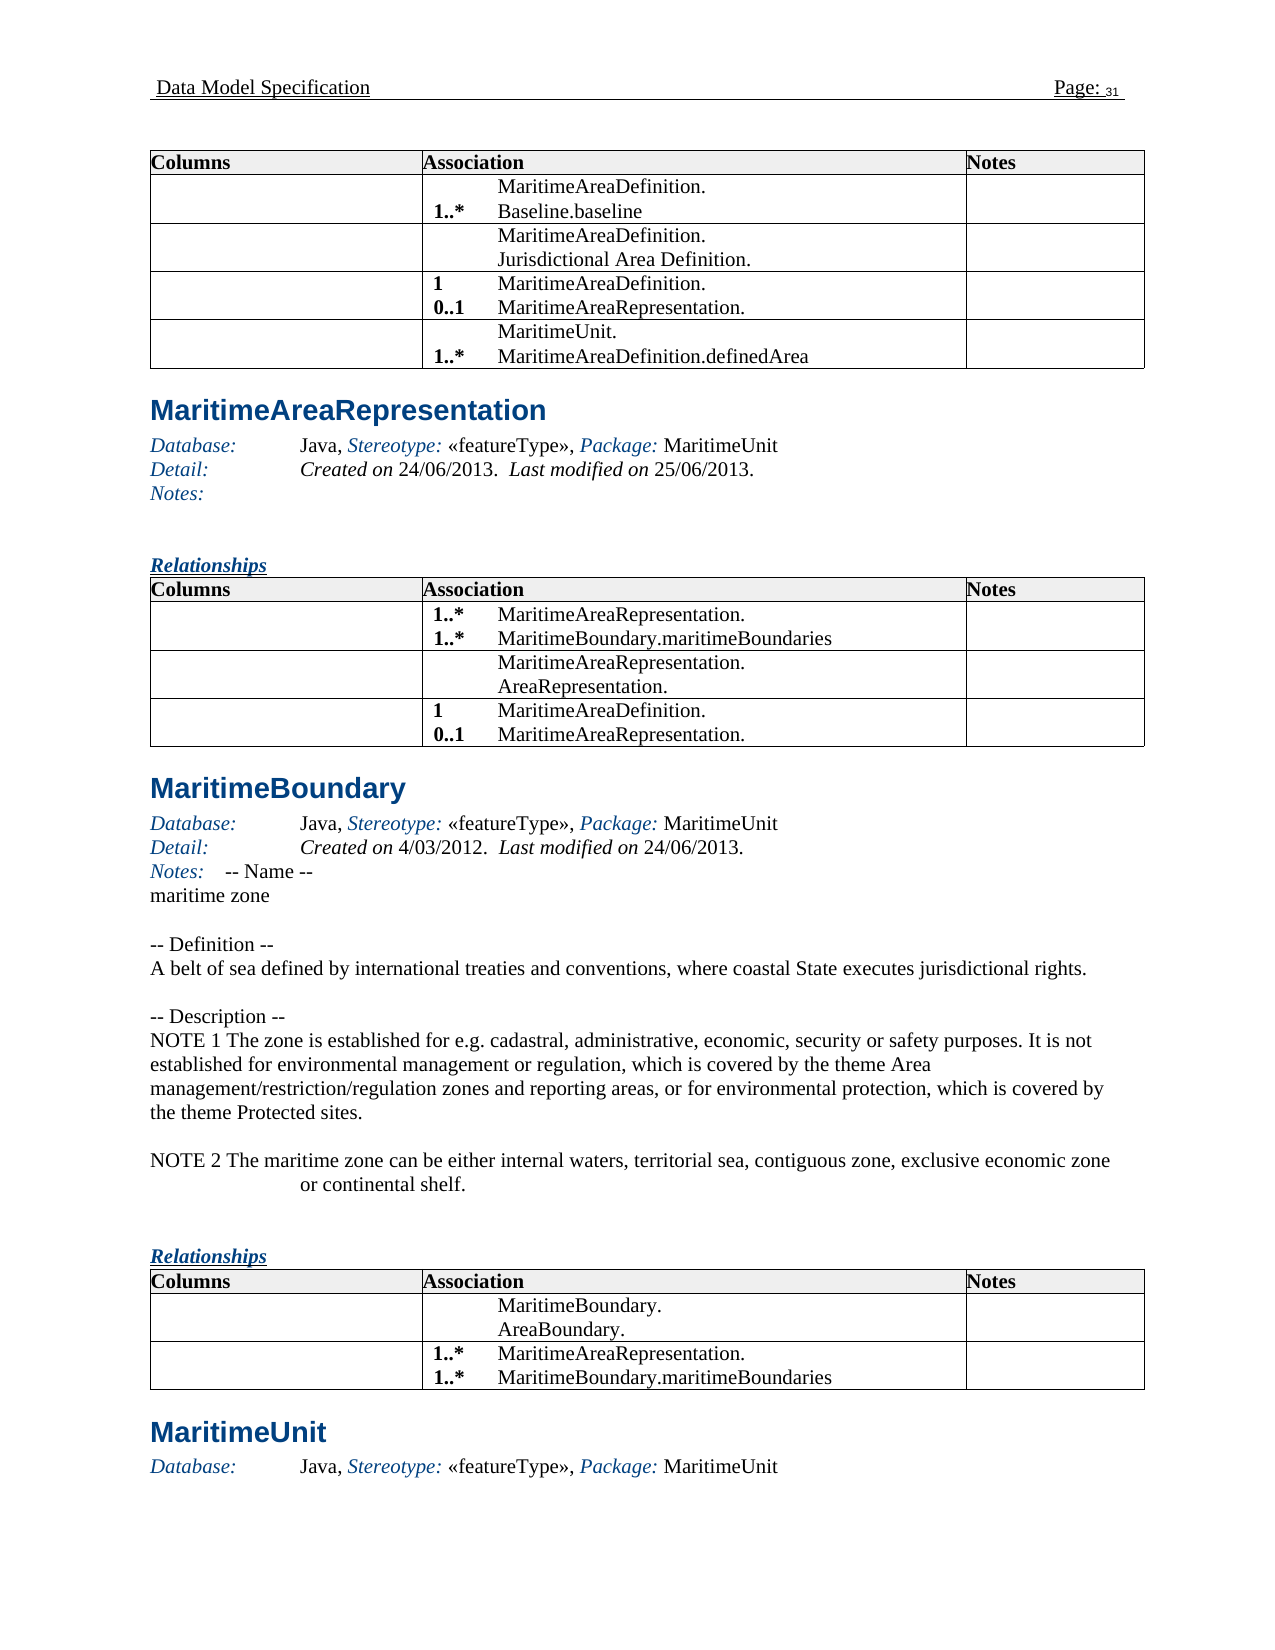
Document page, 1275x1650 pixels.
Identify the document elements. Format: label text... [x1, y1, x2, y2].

table_header Association [423, 151, 966, 174]
table_cell [151, 1342, 422, 1389]
table_header Columns [151, 1270, 422, 1293]
table_cell [967, 224, 1144, 271]
text Notes: -- Name -- [150, 859, 1125, 883]
table_cell [967, 651, 1144, 698]
table_cell [967, 175, 1144, 223]
text Database: Java, Stereotype: «featureType», Package: MaritimeUnit [150, 1454, 1125, 1478]
text Detail: Created on 24/06/2013. Last modified on 25/06/2013. [150, 457, 1125, 481]
text NOTE 2 The maritime zone can be either internal waters, territorial sea, contiguous zone, exclusive economic zone or continental shelf. [150, 1148, 1125, 1196]
list Relationships [150, 553, 1125, 577]
table_cell [967, 272, 1144, 319]
table_cell [151, 651, 422, 698]
table_cell MaritimeBoundary. AreaBoundary. [423, 1294, 966, 1341]
table_cell [967, 1294, 1144, 1341]
text -- Definition -- [150, 932, 1125, 956]
text NOTE 1 The zone is established for e.g. cadastral, administrative, economic, security or safety purposes. It is not established for environmental management or regulation, which is covered by the theme Area management/restriction/regulation zones and reporting areas, or for environmental protection, which is covered by the theme Protected sites. [150, 1028, 1125, 1124]
table_cell MaritimeUnit. 1..* MaritimeAreaDefinition.definedArea [423, 320, 966, 368]
table_header Notes [967, 578, 1144, 601]
table_cell 1..* MaritimeAreaRepresentation. 1..* MaritimeBoundary.maritimeBoundaries [423, 1342, 966, 1389]
table_cell [967, 320, 1144, 368]
table_cell [151, 175, 422, 223]
table_cell [151, 1294, 422, 1341]
subtitle MaritimeUnit [150, 1414, 1125, 1448]
subtitle MaritimeAreaRepresentation [150, 393, 1125, 426]
text -- Description -- [150, 1004, 1125, 1028]
table_cell [967, 699, 1144, 746]
table_cell [151, 699, 422, 746]
table_cell 1..* MaritimeAreaRepresentation. 1..* MaritimeBoundary.maritimeBoundaries [423, 602, 966, 649]
text maritime zone [150, 883, 1125, 907]
text Database: Java, Stereotype: «featureType», Package: MaritimeUnit [150, 811, 1125, 835]
table_cell [967, 602, 1144, 649]
table_cell [151, 272, 422, 319]
table_header Association [423, 578, 966, 601]
table_header Columns [151, 151, 422, 174]
table_header Columns [151, 578, 422, 601]
list Relationships [150, 1244, 1125, 1268]
table_header Notes [967, 1270, 1144, 1293]
table_header Association [423, 1270, 966, 1293]
table_cell 1 MaritimeAreaDefinition. 0..1 MaritimeAreaRepresentation. [423, 272, 966, 319]
table_cell 1 MaritimeAreaDefinition. 0..1 MaritimeAreaRepresentation. [423, 699, 966, 746]
table_cell MaritimeAreaDefinition. Jurisdictional Area Definition. [423, 224, 966, 271]
table_cell [151, 320, 422, 368]
table_cell [151, 224, 422, 271]
subtitle MaritimeBoundary [150, 771, 1125, 805]
text Notes: [150, 481, 1125, 505]
table_cell MaritimeAreaRepresentation. AreaRepresentation. [423, 651, 966, 698]
text A belt of sea defined by international treaties and conventions, where coastal State executes jurisdictional rights. [150, 956, 1125, 980]
text Detail: Created on 4/03/2012. Last modified on 24/06/2013. [150, 835, 1125, 859]
table_cell MaritimeAreaDefinition. 1..* Baseline.baseline [423, 175, 966, 223]
table_header Notes [967, 151, 1144, 174]
table_cell [967, 1342, 1144, 1389]
table_cell [151, 602, 422, 649]
text Database: Java, Stereotype: «featureType», Package: MaritimeUnit [150, 433, 1125, 457]
